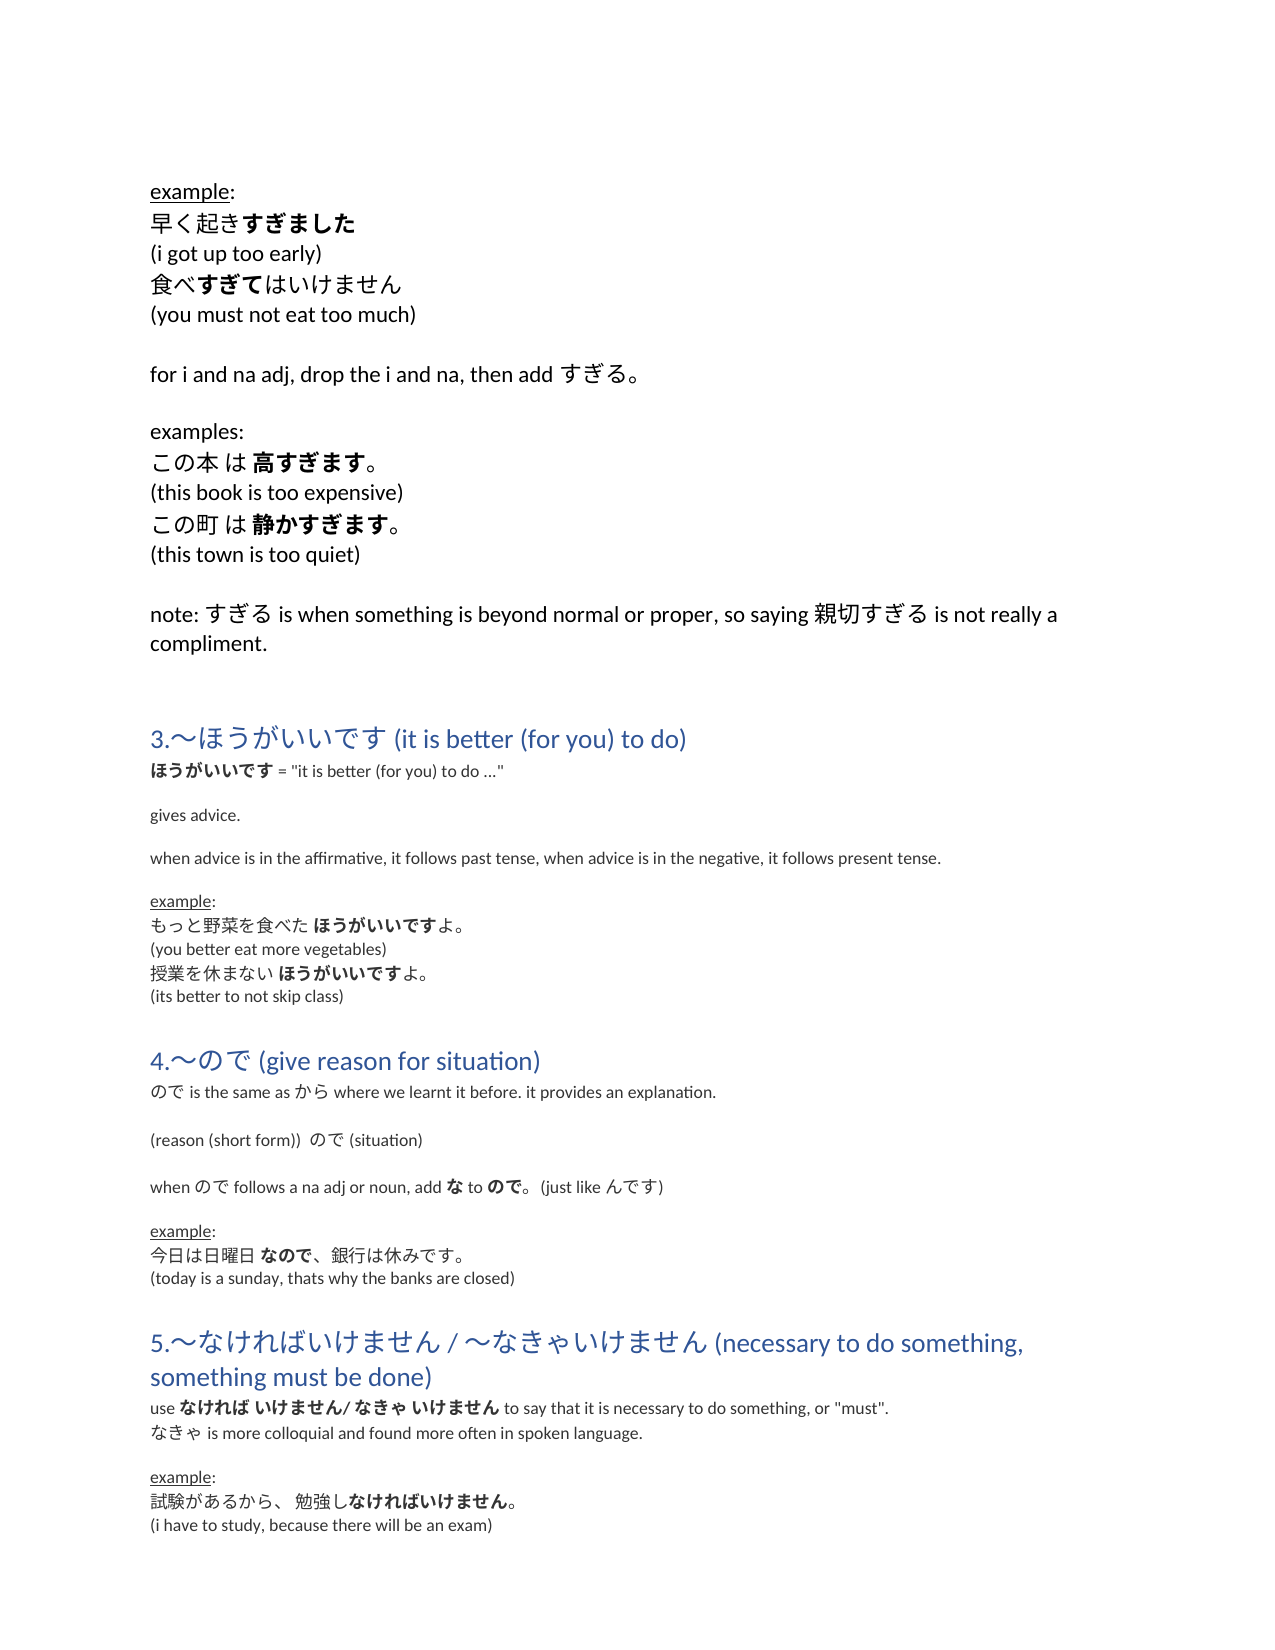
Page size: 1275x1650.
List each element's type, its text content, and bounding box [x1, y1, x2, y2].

text ほうがいいです = "it is better (for you) to do ..." [150, 757, 1125, 782]
text 試験があるから、 勉強しなければいけません。 [150, 1488, 1125, 1514]
text 今日は日曜日 なので、銀行は休みです。 [150, 1242, 1125, 1267]
text (this book is too expensive) [150, 478, 1125, 507]
text 授業を休まない ほうがいいですよ。 [150, 959, 1125, 985]
text もっと野菜を食べた ほうがいいですよ。 [150, 912, 1125, 938]
text use なければ いけません/ なきゃ いけません to say that it is necessary to do something, or "must". [150, 1393, 1125, 1419]
text (this town is too quiet) [150, 540, 1125, 568]
text ので is the same as から where we learnt it before. it provides an explanation. [150, 1078, 1125, 1104]
subtitle ～なければいけません / ～なきゃいけません (necessary to do something, something must be done) [150, 1321, 1125, 1393]
text 食べすぎてはいけません [150, 267, 1125, 300]
text (reason (short form)) ので (situation) [150, 1126, 1125, 1151]
text examples: [150, 417, 1125, 445]
text example: [150, 891, 1125, 912]
subtitle ～ので (give reason for situation) [150, 1039, 1125, 1078]
subtitle ～ほうがいいです (it is better (for you) to do) [150, 717, 1125, 757]
text example: [150, 1220, 1125, 1242]
text (you must not eat too much) [150, 300, 1125, 328]
text この町 は 静かすぎます。 [150, 507, 1125, 540]
text example: [150, 177, 1125, 206]
text when ので follows a na adj or noun, add な to ので。(just like んです) [150, 1173, 1125, 1198]
text note: すぎる is when something is beyond normal or proper, so saying 親切すぎる is not really a compliment. [150, 596, 1125, 657]
text (i got up too early) [150, 239, 1125, 267]
text gives advice. [150, 804, 1125, 826]
text example: [150, 1466, 1125, 1488]
text 早く起きすぎました [150, 206, 1125, 239]
text (you better eat more vegetables) [150, 938, 1125, 959]
text when advice is in the affirmative, it follows past tense, when advice is in the negative, it follows present tense. [150, 847, 1125, 869]
text (i have to study, because there will be an exam) [150, 1514, 1125, 1535]
text なきゃ is more colloquial and found more often in spoken language. [150, 1419, 1125, 1445]
text この本 は 高すぎます。 [150, 445, 1125, 478]
text (today is a sunday, thats why the banks are closed) [150, 1267, 1125, 1289]
text (its better to not skip class) [150, 985, 1125, 1007]
text for i and na adj, drop the i and na, then add すぎる。 [150, 356, 1125, 389]
